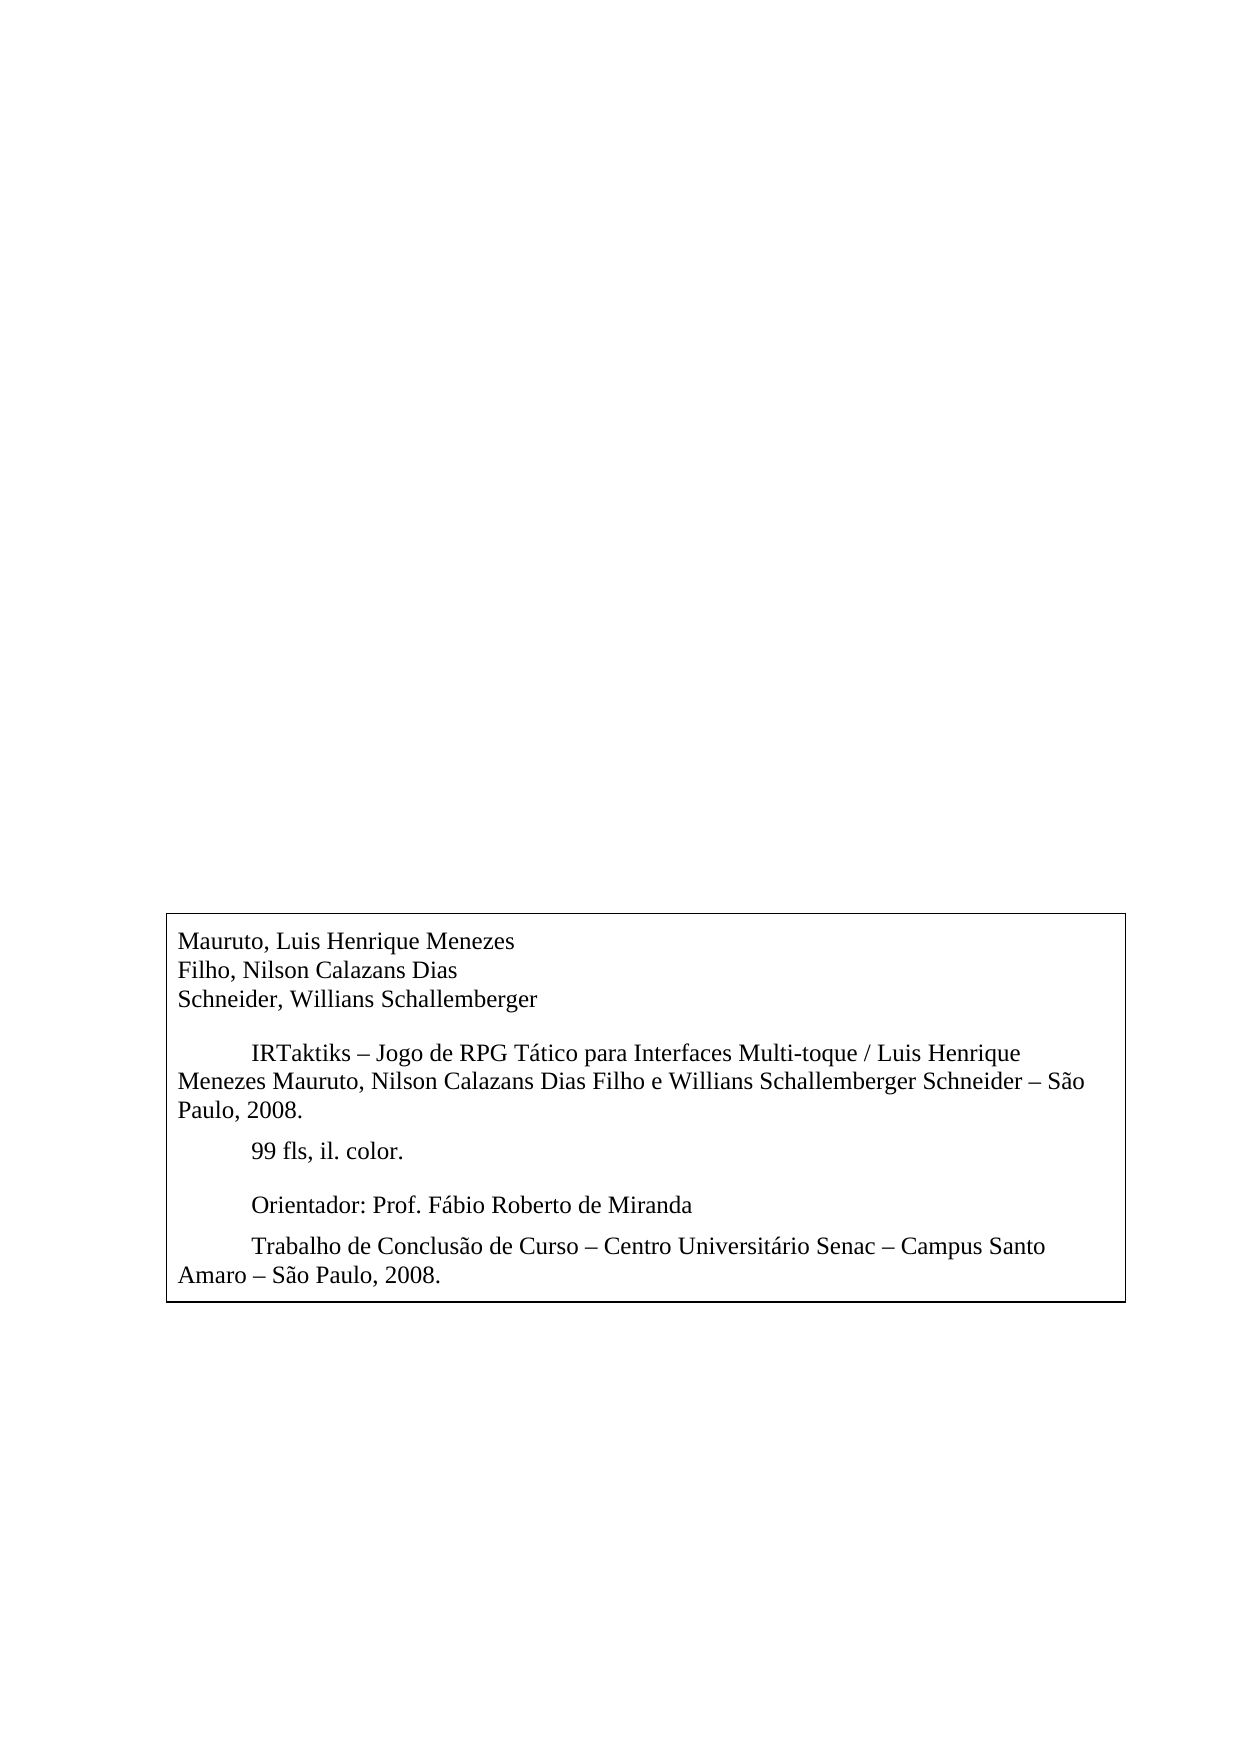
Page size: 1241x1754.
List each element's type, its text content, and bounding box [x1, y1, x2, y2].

table_header Mauruto, Luis Henrique Menezes Filho, Nilson Calazans Dias Schneider, Willians Schallemberger IRTaktiks – Jogo de RPG Tático para Interfaces Multi-toque / Luis Henrique Menezes Mauruto, Nilson Calazans Dias Filho e Willians Schallemberger Schneider – São Paulo, 2008. fls, il. color. Orientador: Prof. Fábio Roberto de Miranda Trabalho de Conclusão de Curso – Centro Universitário Senac – Campus Santo Amaro – São Paulo, 2008. [167, 914, 1125, 1301]
